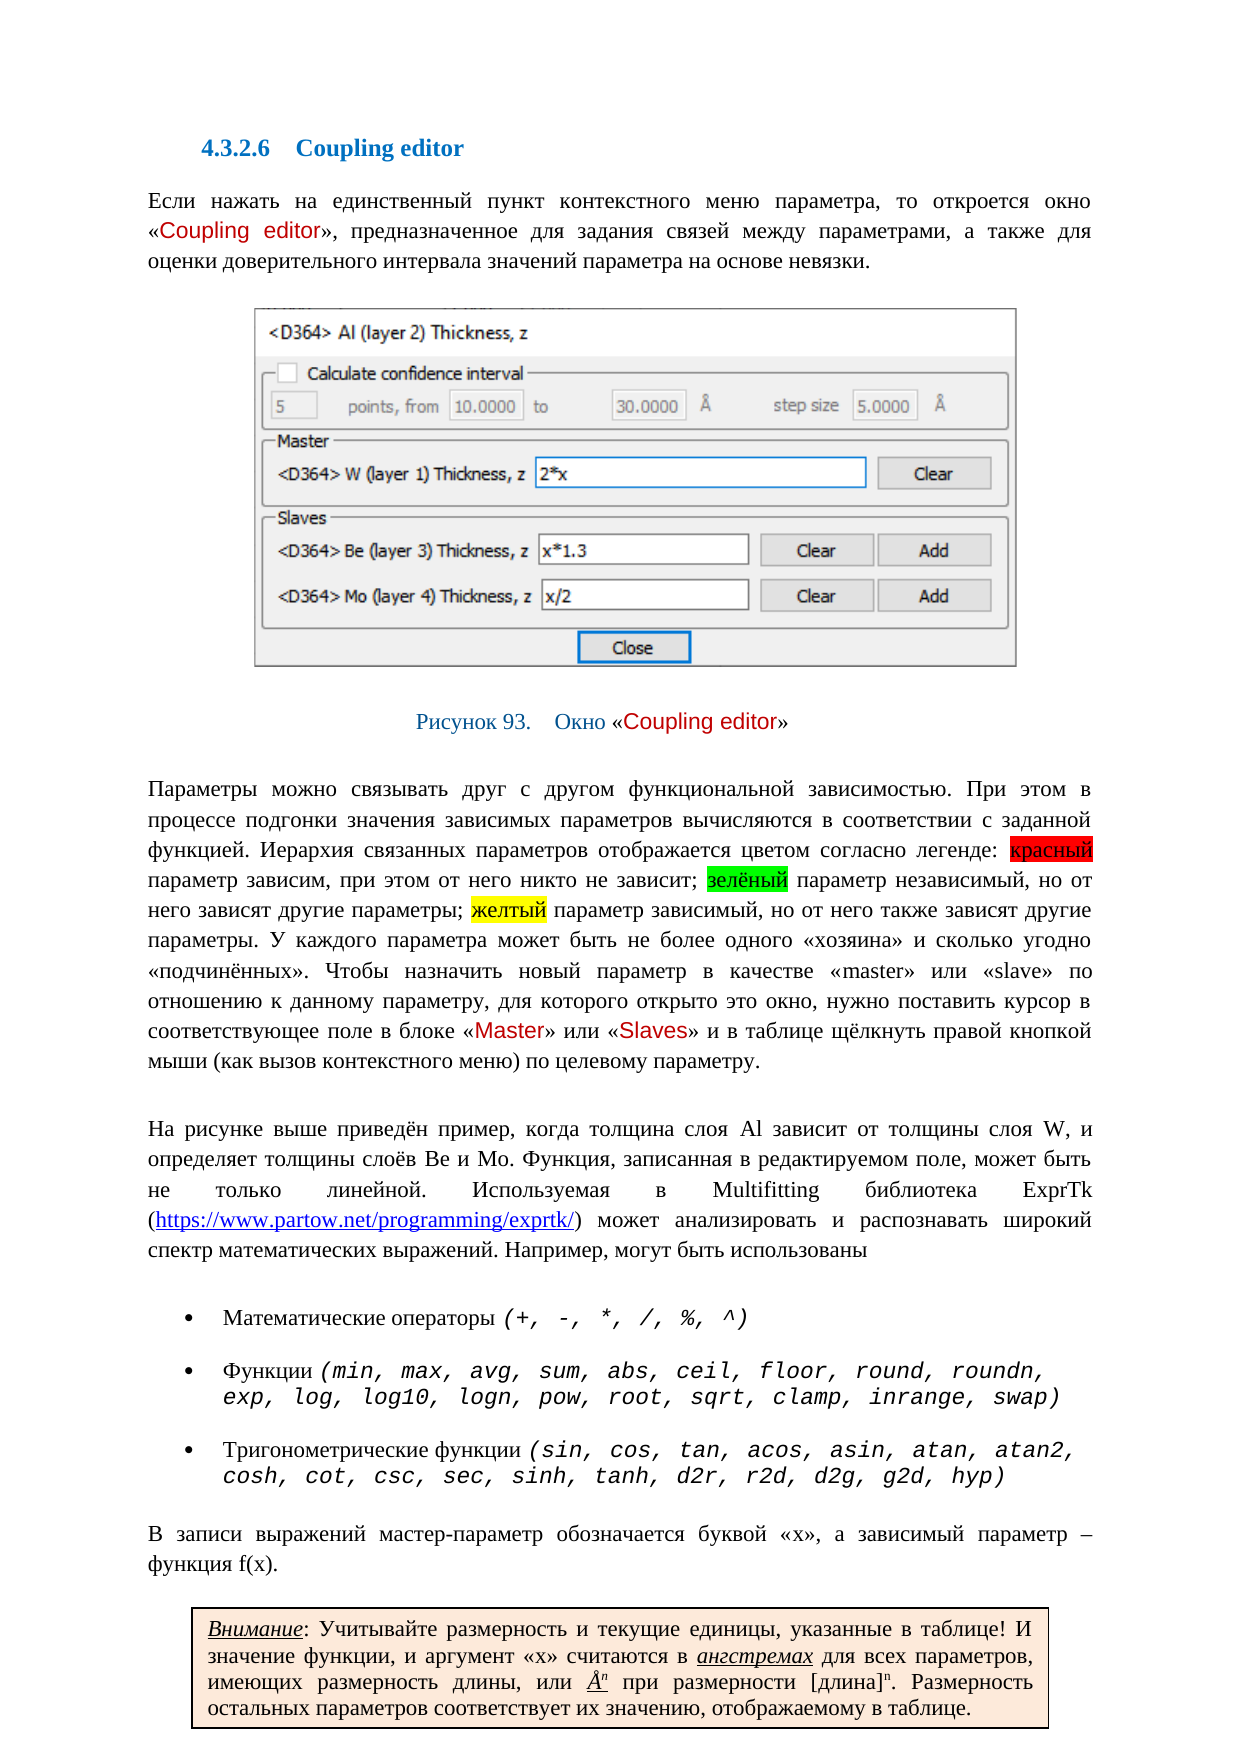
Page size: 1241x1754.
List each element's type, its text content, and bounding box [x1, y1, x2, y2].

list Функции (min, max, avg, sum, abs, ceil, floor, round, roundn, exp, log, log10, logn, pow, root, sqrt, clamp, inrange, swap) [185, 1357, 1093, 1411]
text В записи выражений мастер-параметр обозначается буквой «x», а зависимый параметр – функция f(x). [148, 1520, 1093, 1576]
text Параметры можно связывать друг с другом функциональной зависимостью. При этом в процессе подгонки значения зависимых параметров вычисляются в соответствии с заданной функцией. Иерархия связанных параметров отображается цветом согласно легенде: красный параметр зависим, при этом от него никто не зависит; зелёный параметр независимый, но от него зависят другие параметры; желтый параметр зависимый, но от него также зависят другие параметры. У каждого параметра может быть не более одного «хозяина» и сколько угодно «подчинённых». Чтобы назначить новый параметр в качестве «master» или «slave» по отношению к данному параметру, для которого открыто это окно, нужно поставить курсор в соответствующее поле в блоке «Master» или «Slaves» и в таблице щёлкнуть правой кнопкой мыши (как вызов контекстного меню) по целевому параметру. [148, 776, 1093, 1074]
picture [254, 308, 1017, 667]
list Математические операторы (+, -, *, /, %, ^) [185, 1304, 1093, 1332]
list Тригонометрические функции (sin, cos, tan, acos, asin, atan, atan2, cosh, cot, csc, sec, sinh, tanh, d2r, r2d, d2g, g2d, hyp) [185, 1436, 1093, 1491]
text На рисунке выше приведён пример, когда толщина слоя Al зависит от толщины слоя W, и определяет толщины слоёв Be и Mo. Функция, записанная в редактируемом поле, может быть не только линейной. Используемая в Multifitting библиотека ExprTk (https://www.partow.net/programming/exprtk/) может анализировать и распознавать широкий спектр математических выражений. Например, могут быть использованы [148, 1115, 1093, 1262]
text Если нажать на единственный пункт контекстного меню параметра, то откроется окно «Coupling editor», предназначенное для задания связей между параметрами, а также для оценки доверительного интервала значений параметра на основе невязки. [148, 187, 1093, 273]
subtitle Coupling editor [201, 133, 1093, 162]
